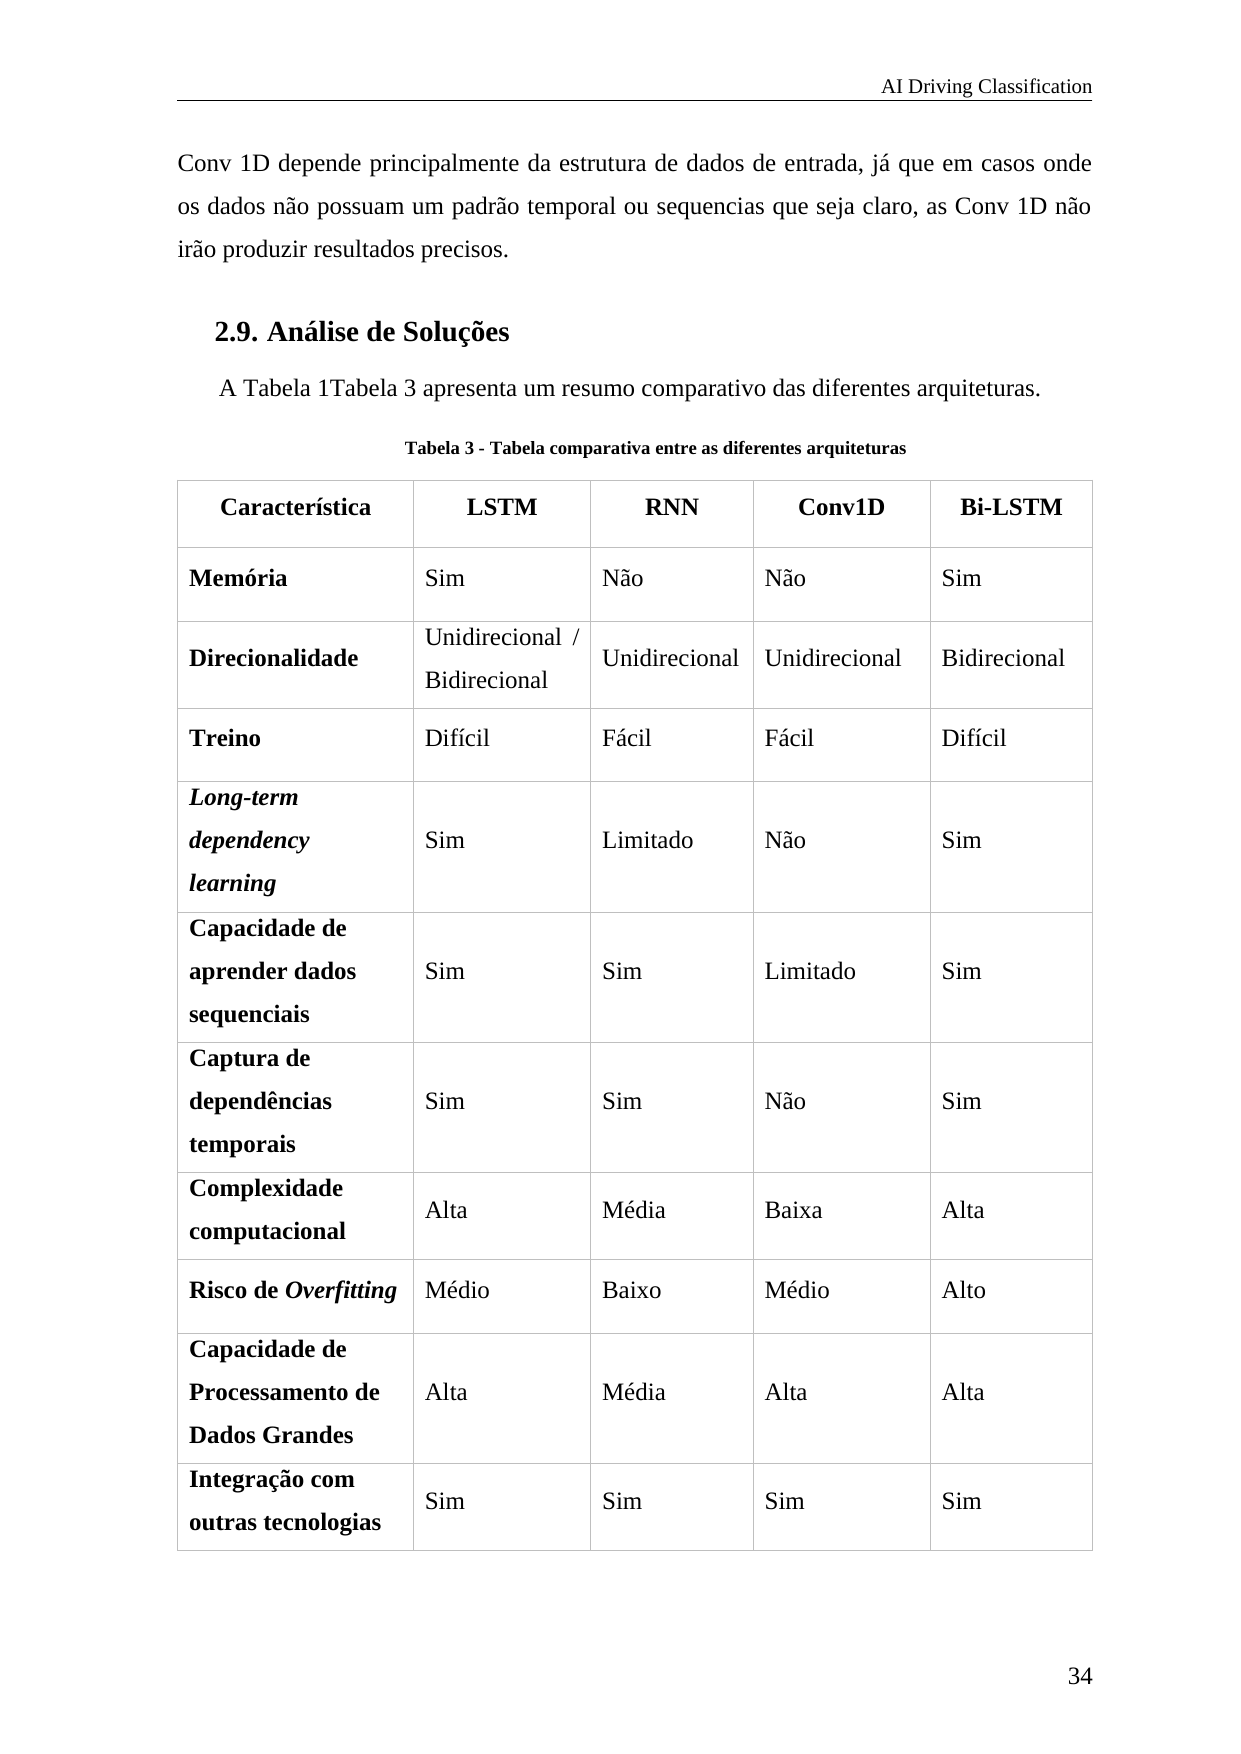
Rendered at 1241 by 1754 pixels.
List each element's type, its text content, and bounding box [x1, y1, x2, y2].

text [177, 148, 1092, 263]
table_cell Sim [414, 548, 590, 621]
table_cell Treino [178, 709, 413, 781]
table_cell Direcionalidade [178, 622, 413, 708]
table_cell Capacidade de aprender dados sequenciais [178, 913, 413, 1042]
table_cell Não [591, 548, 753, 621]
table_cell Sim [414, 1043, 590, 1172]
table_cell Captura de dependências temporais [178, 1043, 413, 1172]
table_cell Unidirecional [591, 622, 753, 708]
table_cell Média [591, 1173, 753, 1259]
table_header RNN [591, 481, 753, 547]
table_header Conv1D [754, 481, 930, 547]
table_cell Limitado [754, 913, 930, 1042]
table_cell Sim [931, 913, 1092, 1042]
table_cell Alta [931, 1334, 1092, 1463]
table_cell Capacidade de Processamento de Dados Grandes [178, 1334, 413, 1463]
table_cell Sim [591, 1043, 753, 1172]
table_cell Médio [414, 1260, 590, 1333]
table_cell Médio [754, 1260, 930, 1333]
table_cell Sim [414, 782, 590, 912]
table_cell Sim [591, 913, 753, 1042]
table_cell Alta [414, 1334, 590, 1463]
table_cell Sim [931, 548, 1092, 621]
table_cell Memória [178, 548, 413, 621]
table_cell Baixa [754, 1173, 930, 1259]
table_cell Bidirecional [931, 622, 1092, 708]
table_header LSTM [414, 481, 590, 547]
table_cell Sim [754, 1464, 930, 1550]
table_cell Sim [591, 1464, 753, 1550]
table_cell Não [754, 782, 930, 912]
table_cell Alta [754, 1334, 930, 1463]
table_cell Risco de Overfitting [178, 1260, 413, 1333]
table_cell Sim [931, 1464, 1092, 1550]
table_cell Fácil [591, 709, 753, 781]
table_cell Alta [414, 1173, 590, 1259]
table_cell Fácil [754, 709, 930, 781]
table_cell Sim [414, 913, 590, 1042]
table_cell Não [754, 548, 930, 621]
table_cell Alta [931, 1173, 1092, 1259]
table_cell Unidirecional [754, 622, 930, 708]
table_cell Sim [931, 782, 1092, 912]
text Tabela 3 - Tabela comparativa entre as diferentes arquiteturas [177, 437, 1092, 459]
table_header Bi-LSTM [931, 481, 1092, 547]
table_header Característica [178, 481, 413, 547]
table_cell Sim [414, 1464, 590, 1550]
table_cell Difícil [931, 709, 1092, 781]
table_cell Média [591, 1334, 753, 1463]
table_cell Limitado [591, 782, 753, 912]
table_cell Complexidade computacional [178, 1173, 413, 1259]
subtitle Análise de Soluções [214, 314, 1092, 348]
table_cell Unidirecional /Bidirecional [414, 622, 590, 708]
table_cell Difícil [414, 709, 590, 781]
table_cell Long-term dependency learning [178, 782, 413, 912]
table_cell Baixo [591, 1260, 753, 1333]
table_cell Integração com outras tecnologias [178, 1464, 413, 1550]
table_cell Não [754, 1043, 930, 1172]
table_cell Sim [931, 1043, 1092, 1172]
table_cell Alto [931, 1260, 1092, 1333]
text A Tabela 3 apresenta um resumo comparativo das diferentes arquiteturas. [177, 373, 1092, 402]
